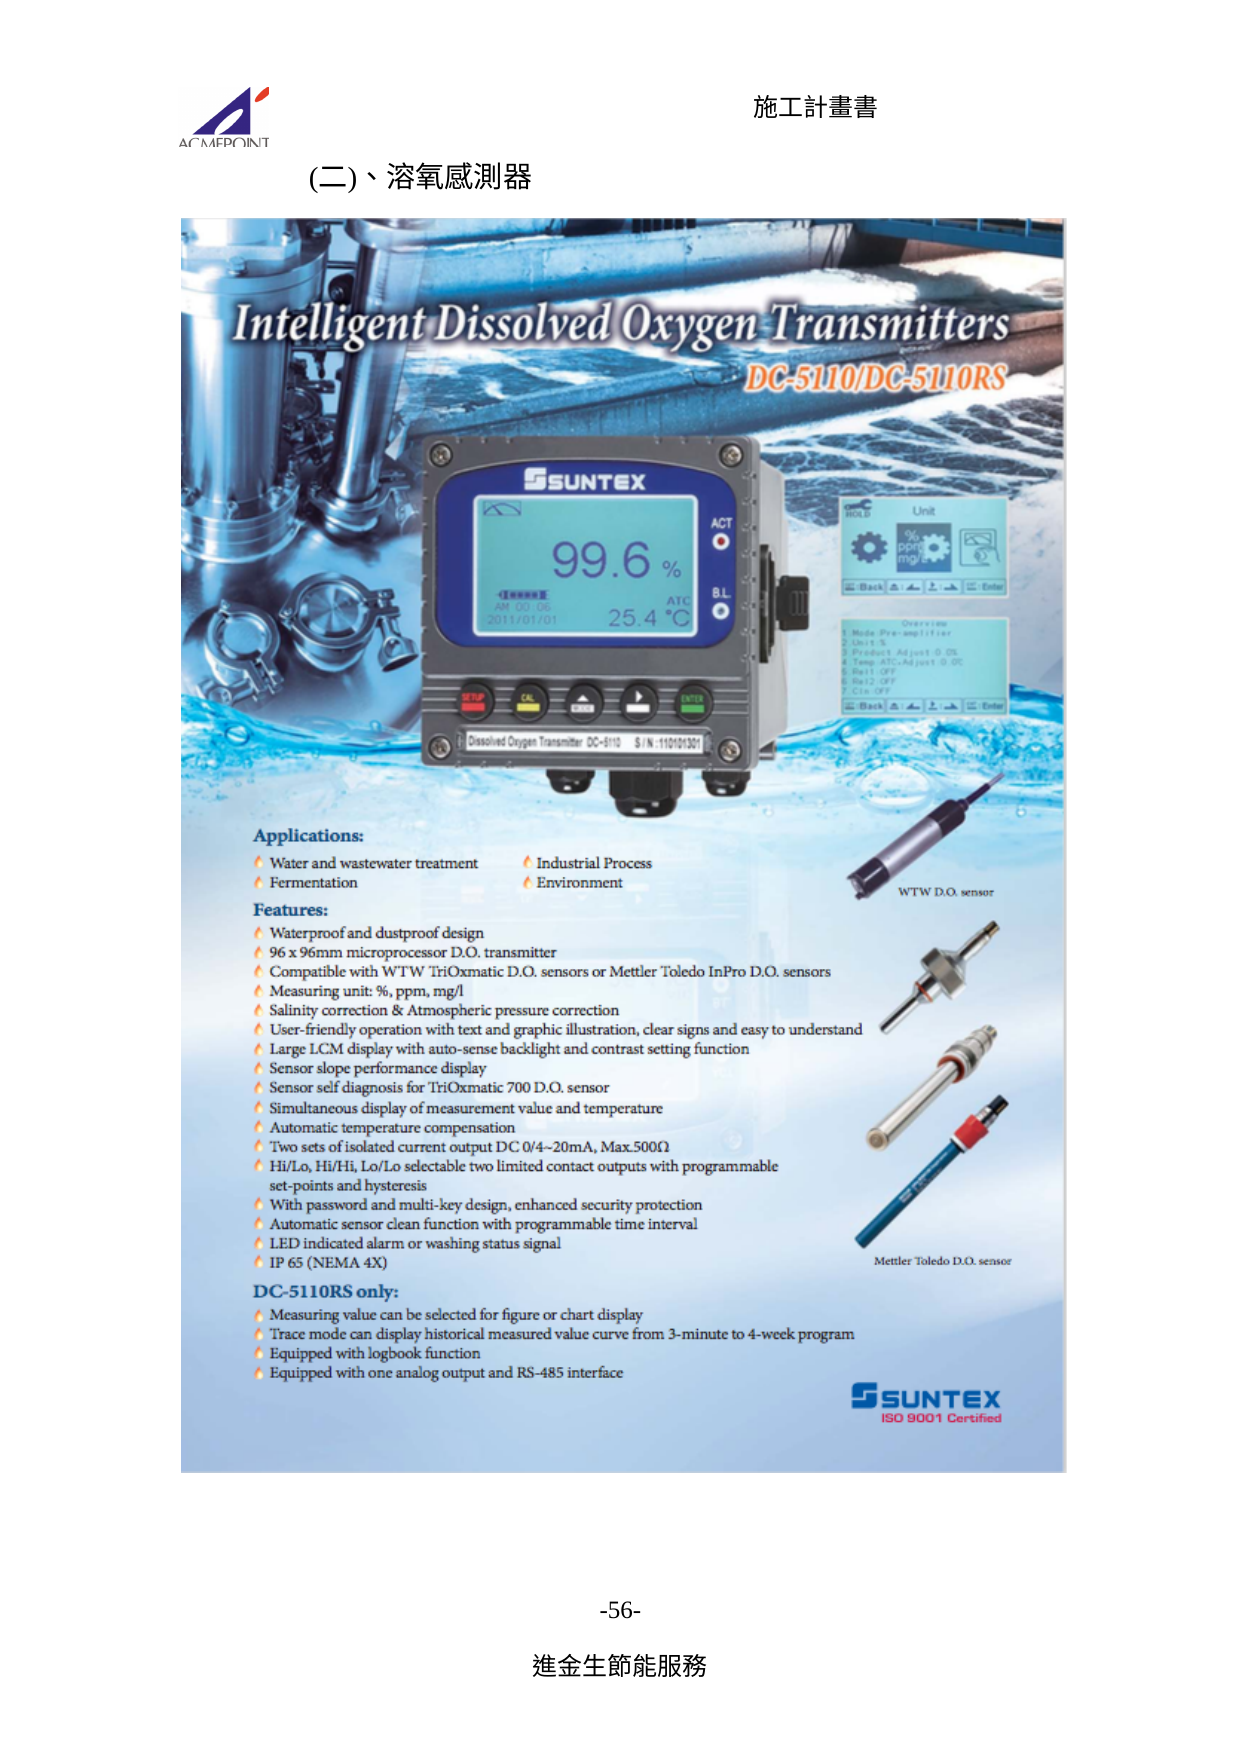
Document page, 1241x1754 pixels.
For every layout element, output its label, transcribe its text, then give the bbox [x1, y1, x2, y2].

text (二)、溶氧感測器 [301, 148, 1063, 198]
picture [181, 218, 1067, 1473]
picture [177, 87, 269, 146]
